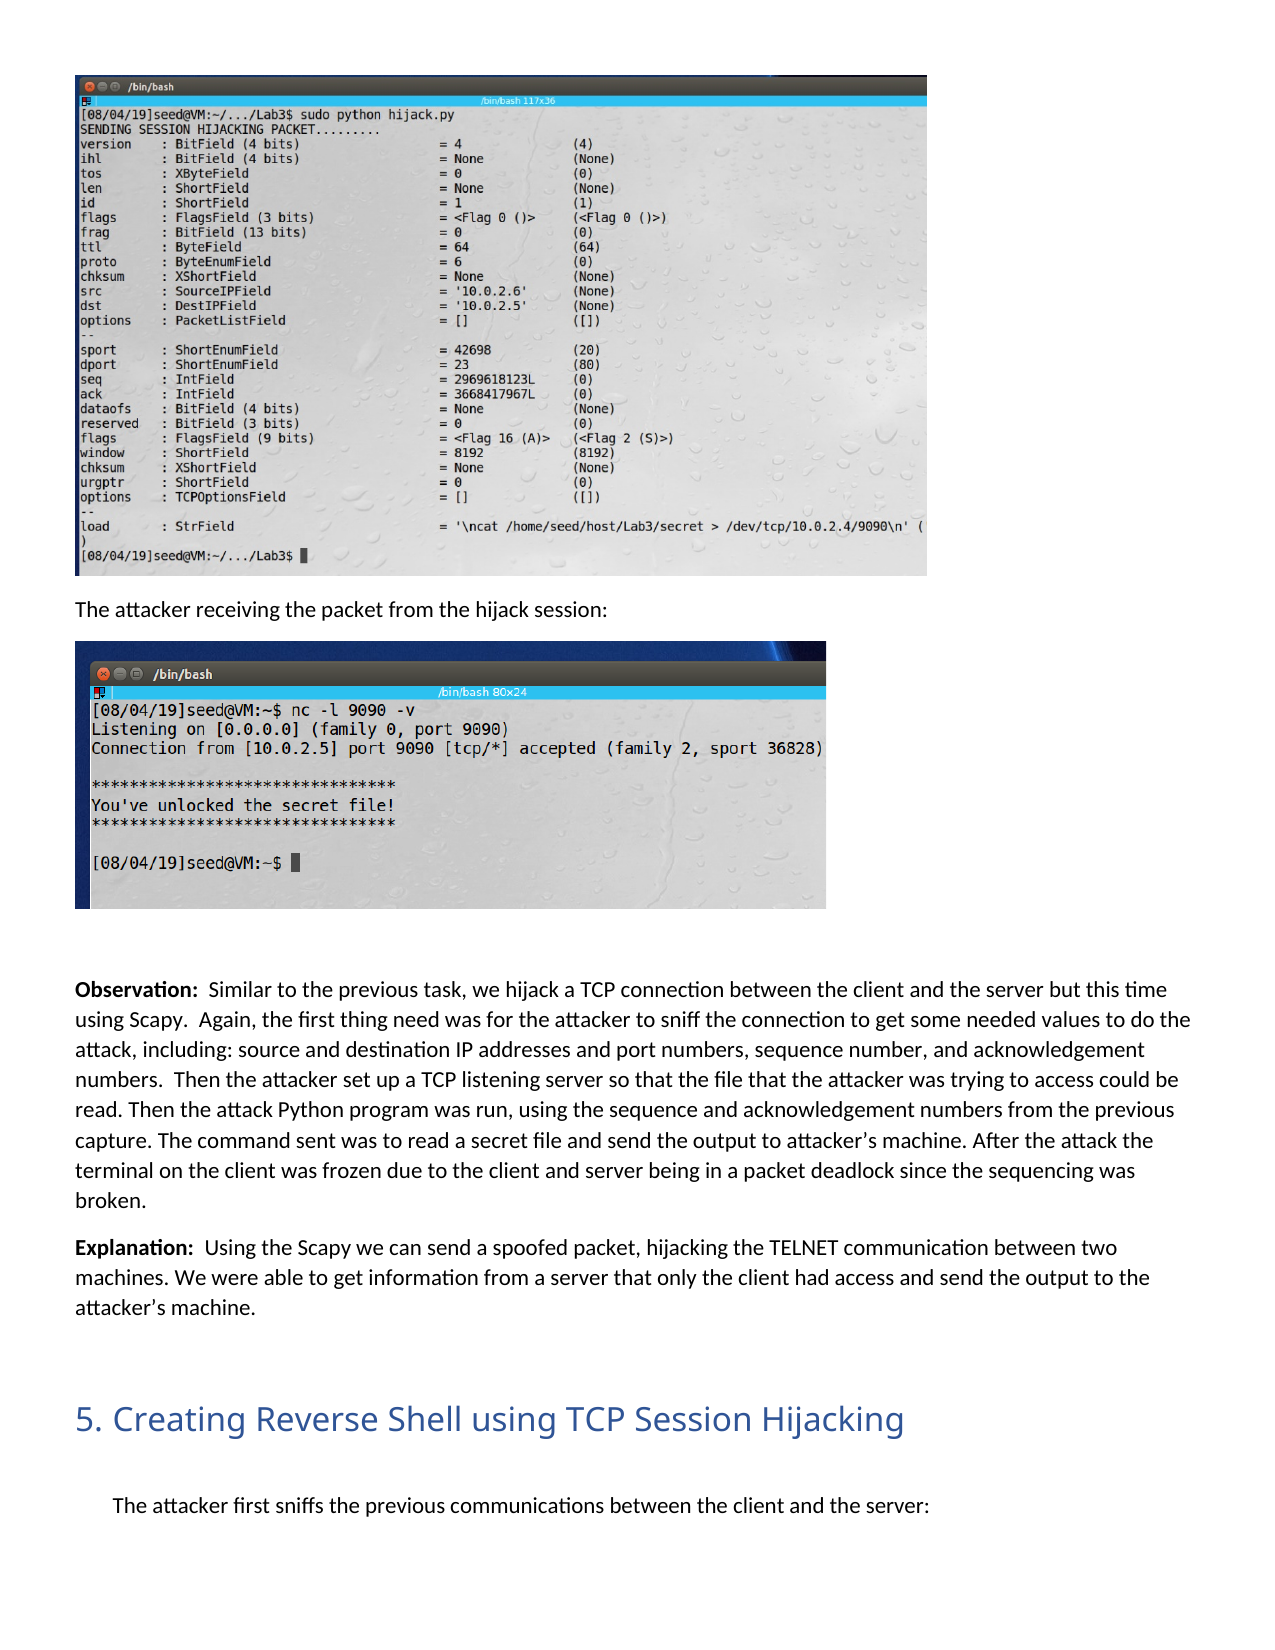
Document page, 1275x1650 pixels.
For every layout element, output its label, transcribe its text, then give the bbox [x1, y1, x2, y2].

text Explanation: Using the Scapy we can send a spoofed packet, hijacking the TELNET communication between two machines. We were able to get information from a server that only the client had access and send the output to the attacker’s machine. [75, 1233, 1200, 1322]
list The attacker first sniffs the previous communications between the client and the server: [112, 1491, 1200, 1519]
picture [75, 75, 927, 576]
subtitle Creating Reverse Shell using TCP Session Hijacking [75, 1396, 1200, 1441]
text Observation: Similar to the previous task, we hijack a TCP connection between the client and the server but this time using Scapy. Again, the first thing need was for the attacker to sniff the connection to get some needed values to do the attack, including: source and destination IP addresses and port numbers, sequence number, and acknowledgement numbers. Then the attacker set up a TCP listening server so that the file that the attacker was trying to access could be read. Then the attack Python program was run, using the sequence and acknowledgement numbers from the previous capture. The command sent was to read a secret file and send the output to attacker’s machine. After the attack the terminal on the client was frozen due to the client and server being in a packet deadlock since the sequencing was broken. [75, 975, 1200, 1214]
text The attacker receiving the packet from the hijack session: [75, 595, 1200, 623]
picture [75, 641, 827, 909]
